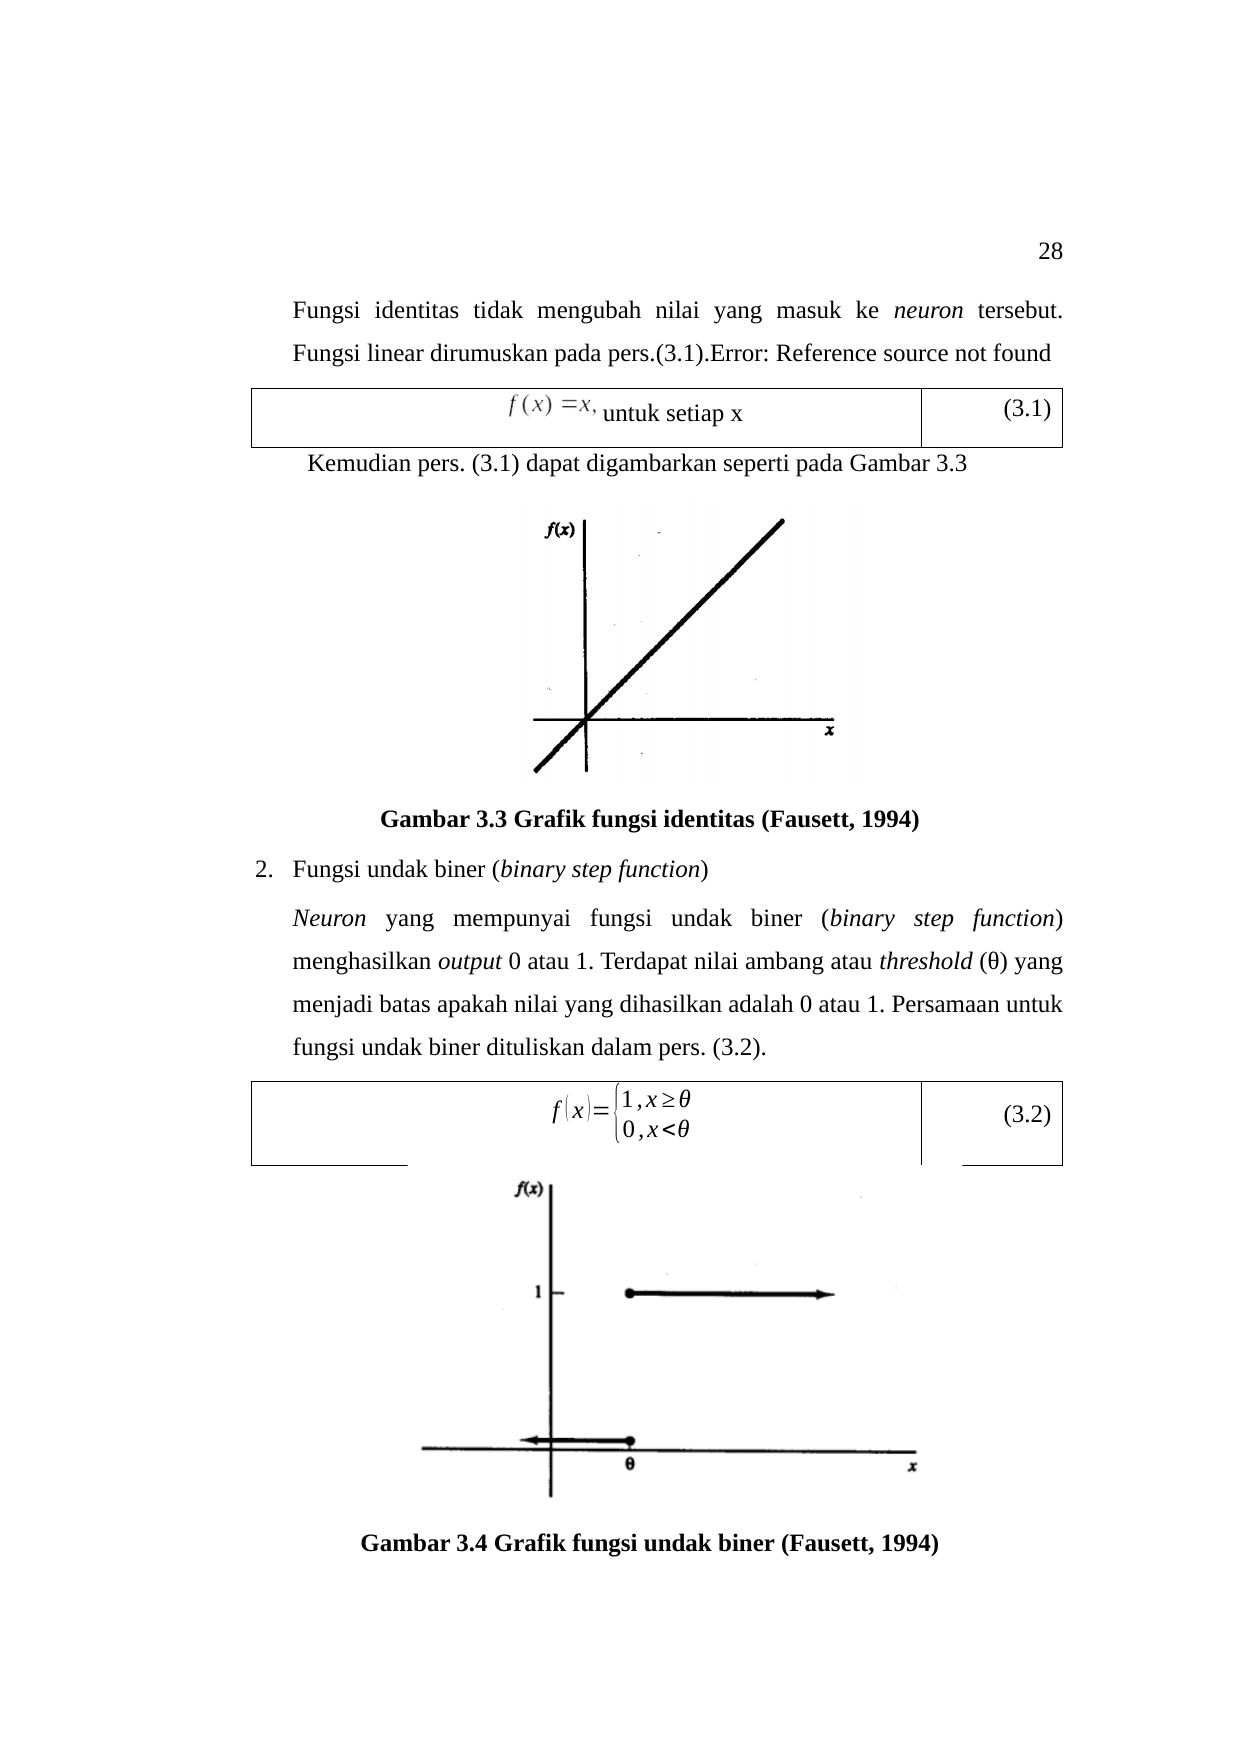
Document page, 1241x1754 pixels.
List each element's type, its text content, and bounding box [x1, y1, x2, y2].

text Kemudian pers. (3.1) dapat digambarkan seperti pada Gambar 3.3 [236, 448, 1063, 477]
table_header (3.2) [922, 1082, 1062, 1164]
text Gambar 3.4 Grafik fungsi undak biner [236, 1528, 1063, 1557]
table_header untuk setiap x [252, 389, 921, 447]
text Neuron yang mempunyai fungsi undak biner (binary step function) menghasilkan output 0 atau 1. Terdapat nilai ambang atau threshold (θ) yang menjadi batas apakah nilai yang dihasilkan adalah 0 atau 1. Persamaan untuk fungsi undak biner dituliskan dalam pers. (3.2). [292, 903, 1063, 1061]
picture [407, 1165, 963, 1509]
picture [511, 496, 863, 785]
table_header [252, 1082, 921, 1164]
list Fungsi undak biner (binary step function) [255, 854, 1063, 882]
text Gambar 3.3 Grafik fungsi identitas [236, 804, 1063, 833]
table_header (3.1) [922, 389, 1062, 447]
